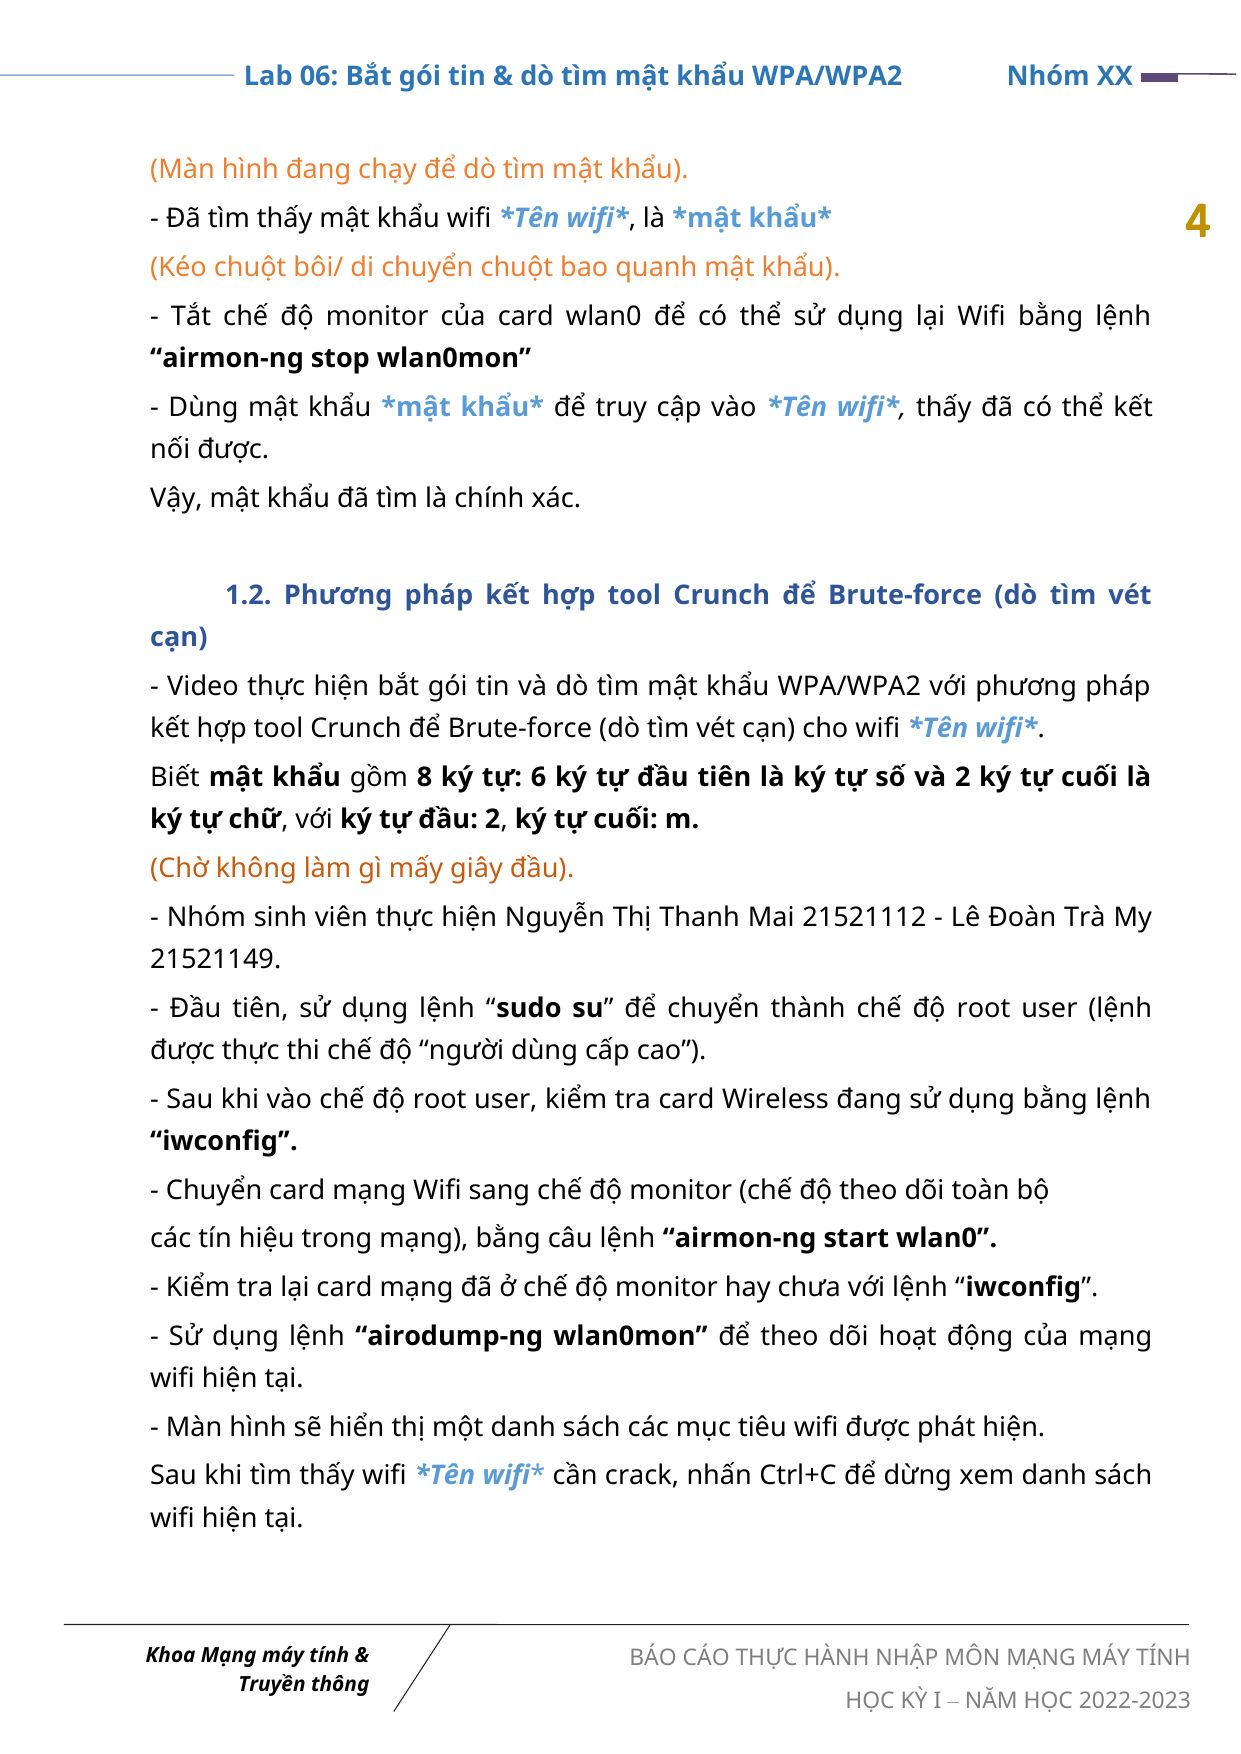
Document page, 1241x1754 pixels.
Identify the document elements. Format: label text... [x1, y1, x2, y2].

text (Kéo chuột bôi/ di chuyển chuột bao quanh mật khẩu). [150, 247, 1153, 284]
text - Kiểm tra lại card mạng đã ở chế độ monitor hay chưa với lệnh “iwconfig”. [150, 1267, 1153, 1304]
text (Chờ không làm gì mấy giây đầu). [150, 848, 1153, 885]
text - Chuyển card mạng Wifi sang chế độ monitor (chế độ theo dõi toàn bộ [150, 1170, 1153, 1207]
text - Sau khi vào chế độ root user, kiểm tra card Wireless đang sử dụng bằng lệnh “iwconfig’’. [150, 1079, 1153, 1158]
text - Video thực hiện bắt gói tin và dò tìm mật khẩu WPA/WPA2 với phương pháp kết hợp tool Crunch để Brute-force (dò tìm vét cạn) cho wifi *Tên wifi*. [150, 666, 1153, 746]
text - Dùng mật khẩu *mật khẩu* để truy cập vào *Tên wifi*, thấy đã có thể kết nối được. [150, 387, 1153, 466]
text Biết mật khẩu gồm 8 ký tự: 6 ký tự đầu tiên là ký tự số và 2 ký tự cuối là ký tự chữ, với ký tự đầu: 2, ký tự cuối: m. [150, 757, 1153, 837]
text - Đã tìm thấy mật khẩu wifi *Tên wifi*, là *mật khẩu* [150, 199, 1153, 236]
text - Nhóm sinh viên thực hiện Nguyễn Thị Thanh Mai 21521112 - Lê Đoàn Trà My 21521149. [150, 897, 1153, 976]
text (Màn hình đang chạy để dò tìm mật khẩu). [150, 150, 1153, 187]
text - Đầu tiên, sử dụng lệnh “sudo su” để chuyển thành chế độ root user (lệnh được thực thi chế độ “người dùng cấp cao”). [150, 988, 1153, 1067]
text - Màn hình sẽ hiển thị một danh sách các mục tiêu wifi được phát hiện. [150, 1407, 1153, 1444]
text Sau khi tìm thấy wifi *Tên wifi* cần crack, nhấn Ctrl+C để dừng xem danh sách wifi hiện tại. [150, 1456, 1153, 1535]
text 1.2. Phương pháp kết hợp tool Crunch để Brute-force (dò tìm vét cạn) [150, 575, 1153, 654]
text - Sử dụng lệnh “airodump-ng wlan0mon” để theo dõi hoạt động của mạng wifi hiện tại. [150, 1316, 1153, 1395]
text các tín hiệu trong mạng), bằng câu lệnh “airmon-ng start wlan0”. [150, 1219, 1153, 1256]
text Vậy, mật khẩu đã tìm là chính xác. [150, 478, 1153, 515]
text - Tắt chế độ monitor của card wlan0 để có thể sử dụng lại Wifi bằng lệnh “airmon-ng stop wlan0mon” [150, 296, 1153, 375]
